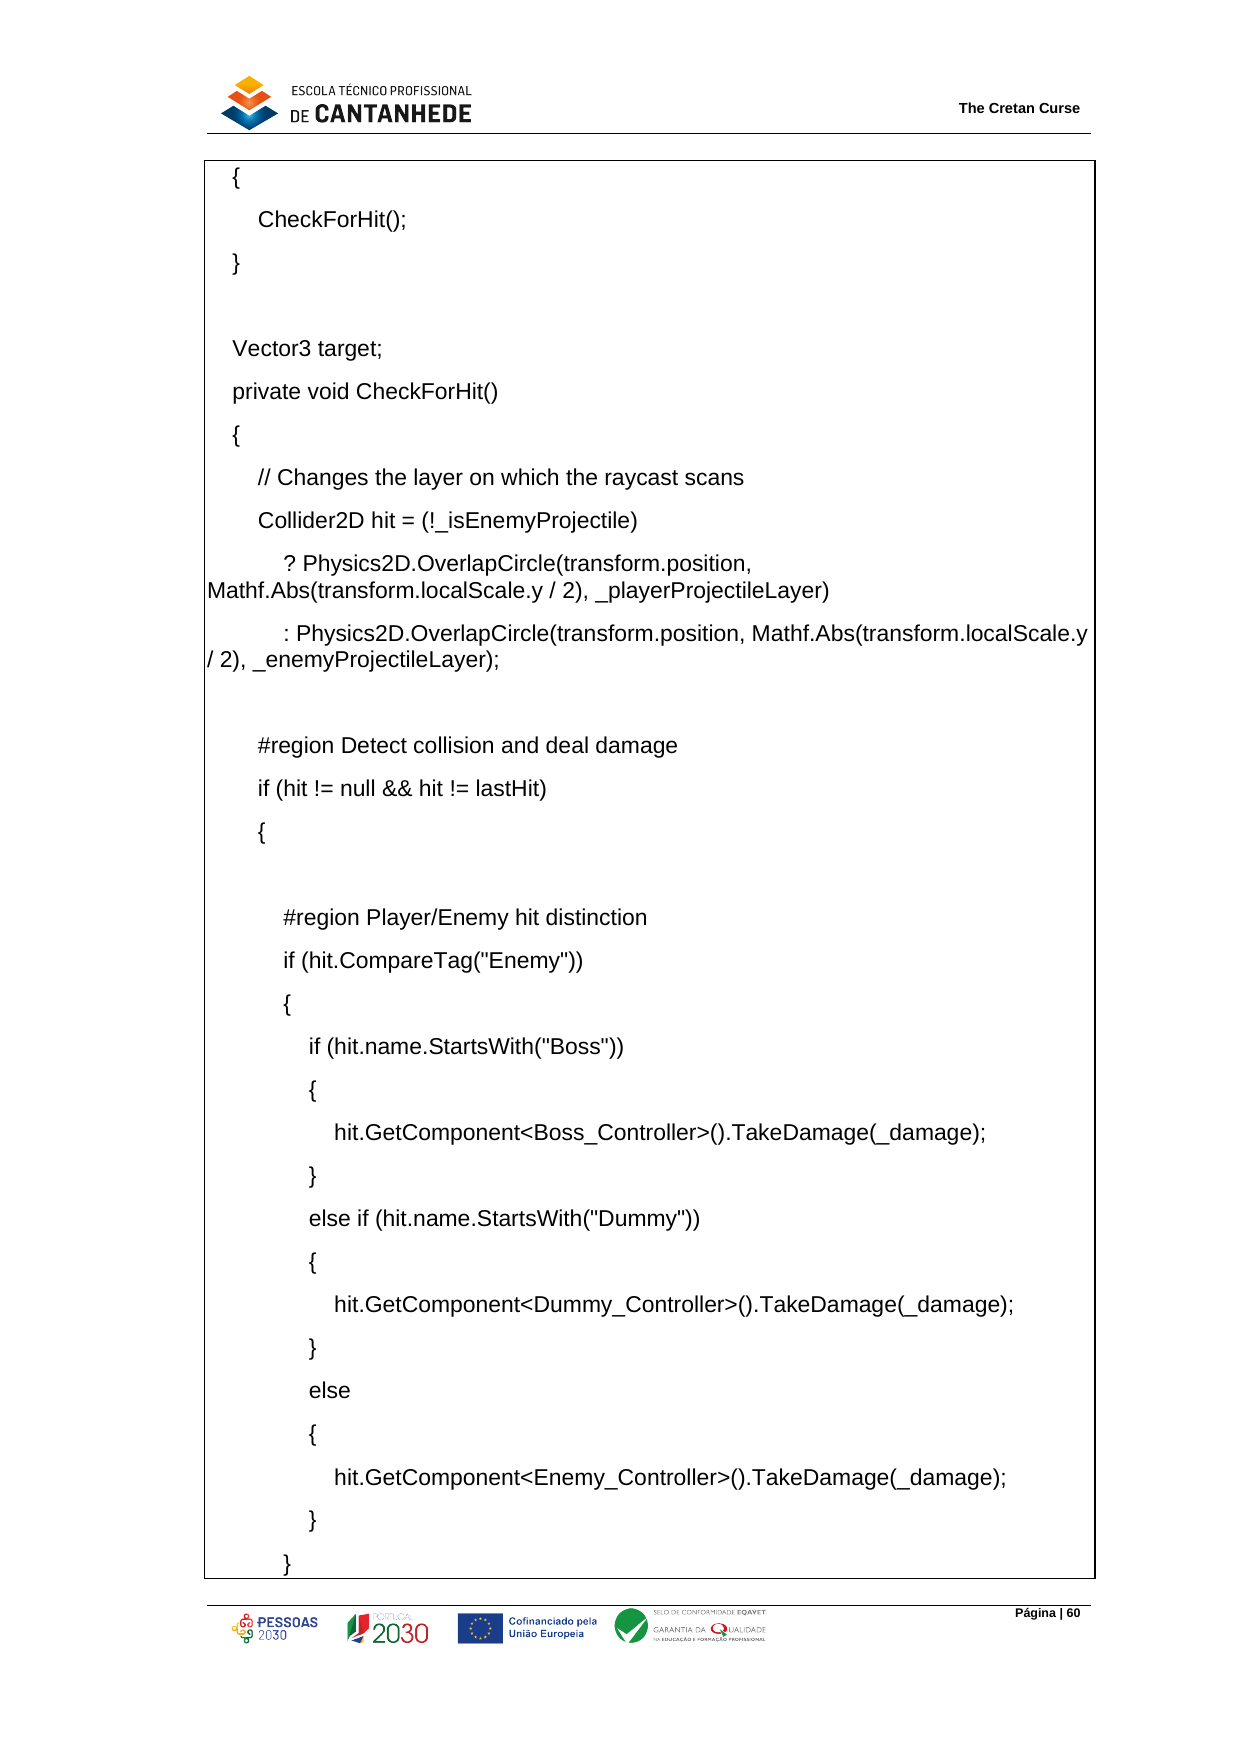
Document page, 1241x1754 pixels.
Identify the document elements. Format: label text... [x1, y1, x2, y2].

text { [205, 815, 1094, 844]
text } [205, 246, 1094, 276]
text } [205, 1159, 1094, 1189]
text } [205, 1331, 1094, 1361]
text hit.GetComponent<Dummy_Controller>().TakeDamage(_damage); [205, 1288, 1094, 1318]
text { [205, 161, 1094, 189]
text if (hit != null && hit != lastHit) [205, 772, 1094, 801]
text { [205, 1073, 1094, 1103]
text else if (hit.name.StartsWith("Dummy")) [205, 1202, 1094, 1232]
text hit.GetComponent<Enemy_Controller>().TakeDamage(_damage); [205, 1460, 1094, 1490]
text #region Player/Enemy hit distinction [205, 901, 1094, 931]
text : Physics2D.OverlapCircle(transform.position, Mathf.Abs(transform.localScale.y / 2), _enemyProjectileLayer); [205, 617, 1094, 672]
text #region Detect collision and deal damage [205, 729, 1094, 758]
text { [205, 1245, 1094, 1275]
text private void CheckForHit() [205, 375, 1094, 404]
picture [614, 1608, 766, 1643]
text ? Physics2D.OverlapCircle(transform.position, Mathf.Abs(transform.localScale.y / 2), _playerProjectileLayer) [205, 547, 1094, 603]
text { [205, 987, 1094, 1017]
text hit.GetComponent<Boss_Controller>().TakeDamage(_damage); [205, 1116, 1094, 1146]
text else [205, 1374, 1094, 1404]
text if (hit.name.StartsWith("Boss")) [205, 1030, 1094, 1059]
text if (hit.CompareTag("Enemy")) [205, 944, 1094, 973]
text Collider2D hit = (!_isEnemyProjectile) [205, 504, 1094, 534]
picture [218, 73, 475, 133]
text } [205, 1503, 1094, 1533]
picture [218, 1606, 608, 1654]
text } [205, 1546, 1094, 1578]
text Vector3 target; [205, 332, 1094, 362]
text // Changes the layer on which the raycast scans [205, 461, 1094, 491]
text { [205, 1417, 1094, 1447]
text { [205, 418, 1094, 448]
text CheckForHit(); [205, 203, 1094, 232]
